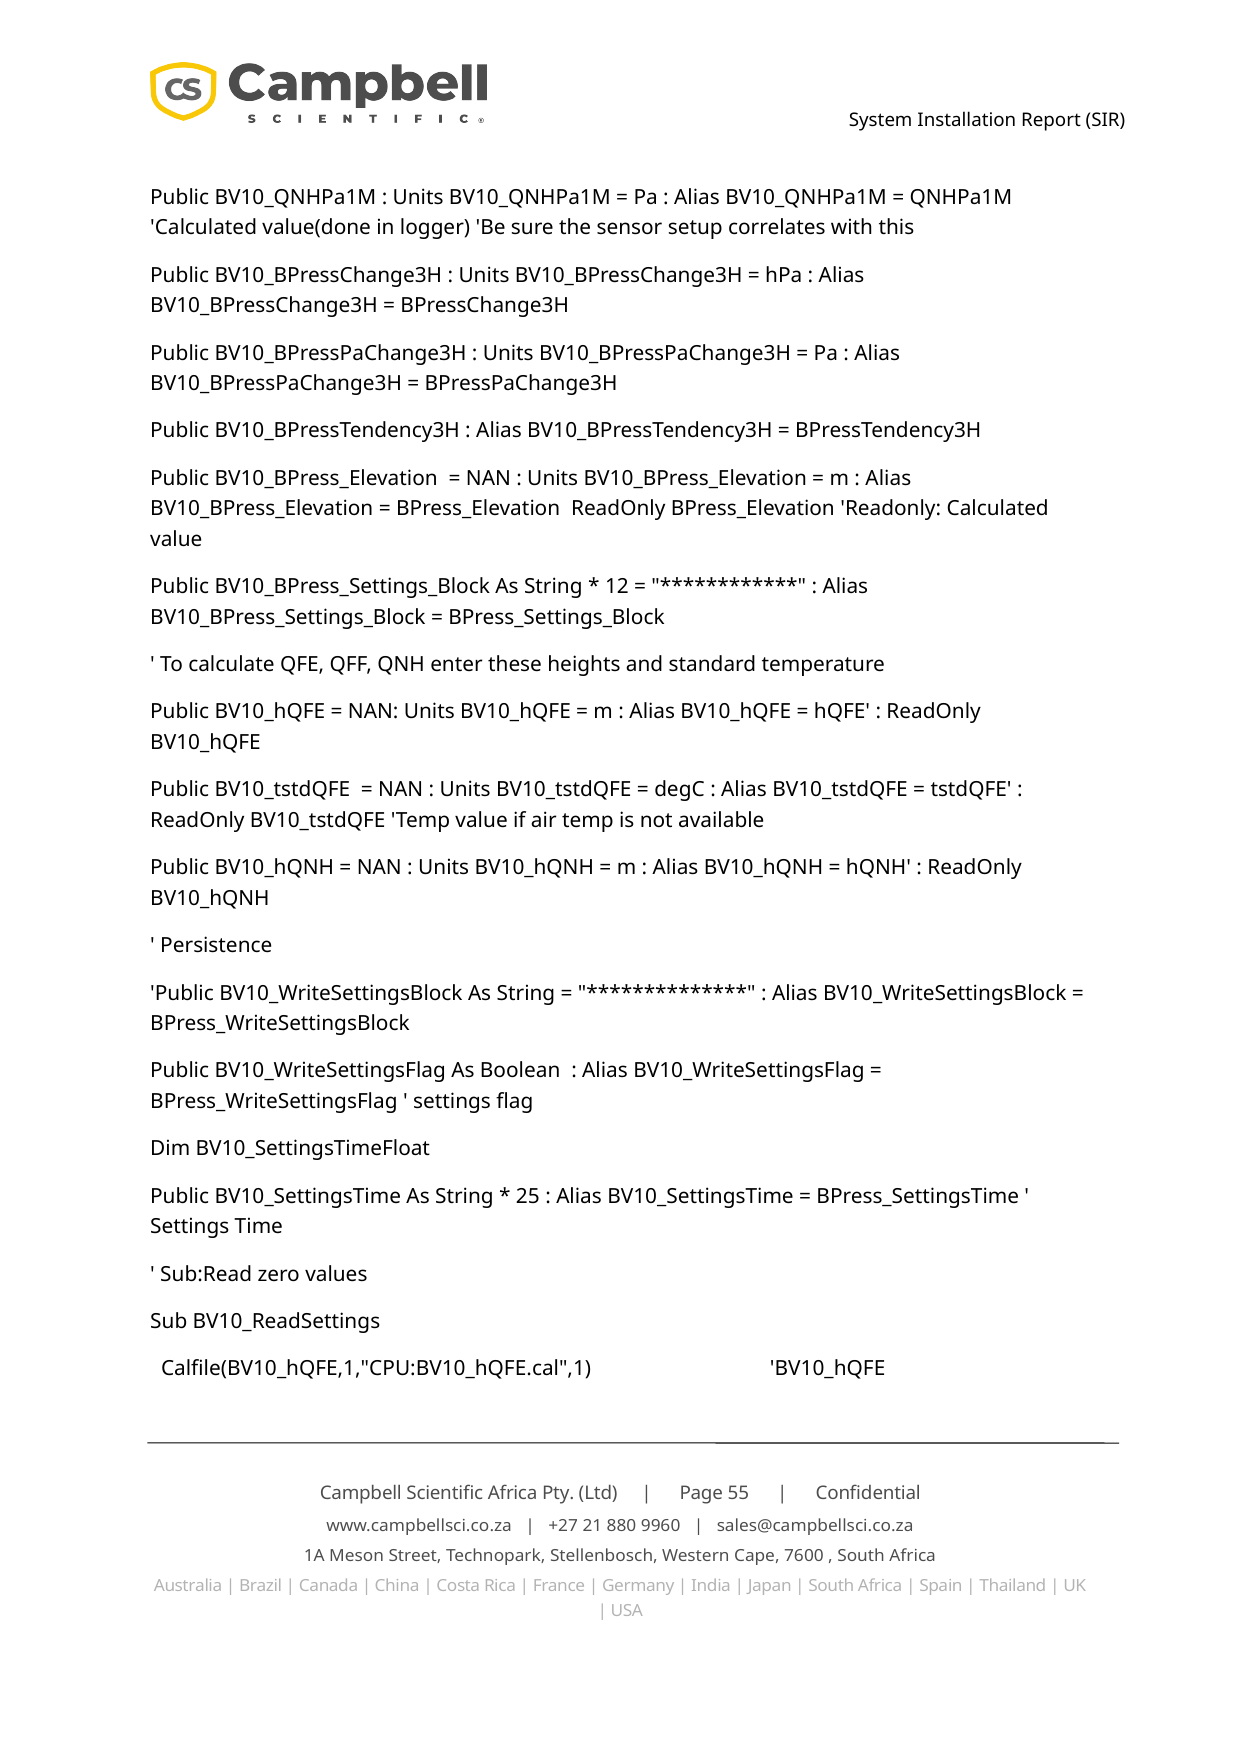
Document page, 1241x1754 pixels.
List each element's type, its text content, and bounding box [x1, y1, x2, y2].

text Public BV10_tstdQFE = NAN : Units BV10_tstdQFE = degC : Alias BV10_tstdQFE = tstdQFE' : ReadOnly BV10_tstdQFE 'Temp value if air temp is not available [150, 774, 1090, 833]
text 'Public BV10_WriteSettingsBlock As String = "**************" : Alias BV10_WriteSettingsBlock = BPress_WriteSettingsBlock [150, 978, 1090, 1037]
picture [150, 62, 487, 123]
text ' Persistence [150, 930, 1090, 959]
text Public BV10_BPressTendency3H : Alias BV10_BPressTendency3H = BPressTendency3H [150, 416, 1090, 444]
text Public BV10_QNHPa1M : Units BV10_QNHPa1M = Pa : Alias BV10_QNHPa1M = QNHPa1M 'Calculated value(done in logger) 'Be sure the sensor setup correlates with this [150, 182, 1090, 241]
text Public BV10_BPress_Elevation = NAN : Units BV10_BPress_Elevation = m : Alias BV10_BPress_Elevation = BPress_Elevation ReadOnly BPress_Elevation 'Readonly: Calculated value [150, 463, 1090, 552]
text Public BV10_hQFE = NAN: Units BV10_hQFE = m : Alias BV10_hQFE = hQFE' : ReadOnly BV10_hQFE [150, 697, 1090, 756]
text Public BV10_WriteSettingsFlag As Boolean : Alias BV10_WriteSettingsFlag = BPress_WriteSettingsFlag ' settings flag [150, 1056, 1090, 1114]
text ' To calculate QFE, QFF, QNH enter these heights and standard temperature [150, 649, 1090, 678]
text Calfile(BV10_hQFE,1,"CPU:BV10_hQFE.cal",1) 'BV10_hQFE [150, 1353, 1090, 1382]
text Public BV10_BPressPaChange3H : Units BV10_BPressPaChange3H = Pa : Alias BV10_BPressPaChange3H = BPressPaChange3H [150, 338, 1090, 397]
text Public BV10_BPress_Settings_Block As String * 12 = "************" : Alias BV10_BPress_Settings_Block = BPress_Settings_Block [150, 571, 1090, 630]
text Sub BV10_ReadSettings [150, 1306, 1090, 1334]
text Public BV10_SettingsTime As String * 25 : Alias BV10_SettingsTime = BPress_SettingsTime ' Settings Time [150, 1181, 1090, 1240]
text ' Sub:Read zero values [150, 1259, 1090, 1287]
text Dim BV10_SettingsTimeFloat [150, 1133, 1090, 1162]
text Public BV10_BPressChange3H : Units BV10_BPressChange3H = hPa : Alias BV10_BPressChange3H = BPressChange3H [150, 260, 1090, 319]
text Public BV10_hQNH = NAN : Units BV10_hQNH = m : Alias BV10_hQNH = hQNH' : ReadOnly BV10_hQNH [150, 852, 1090, 911]
